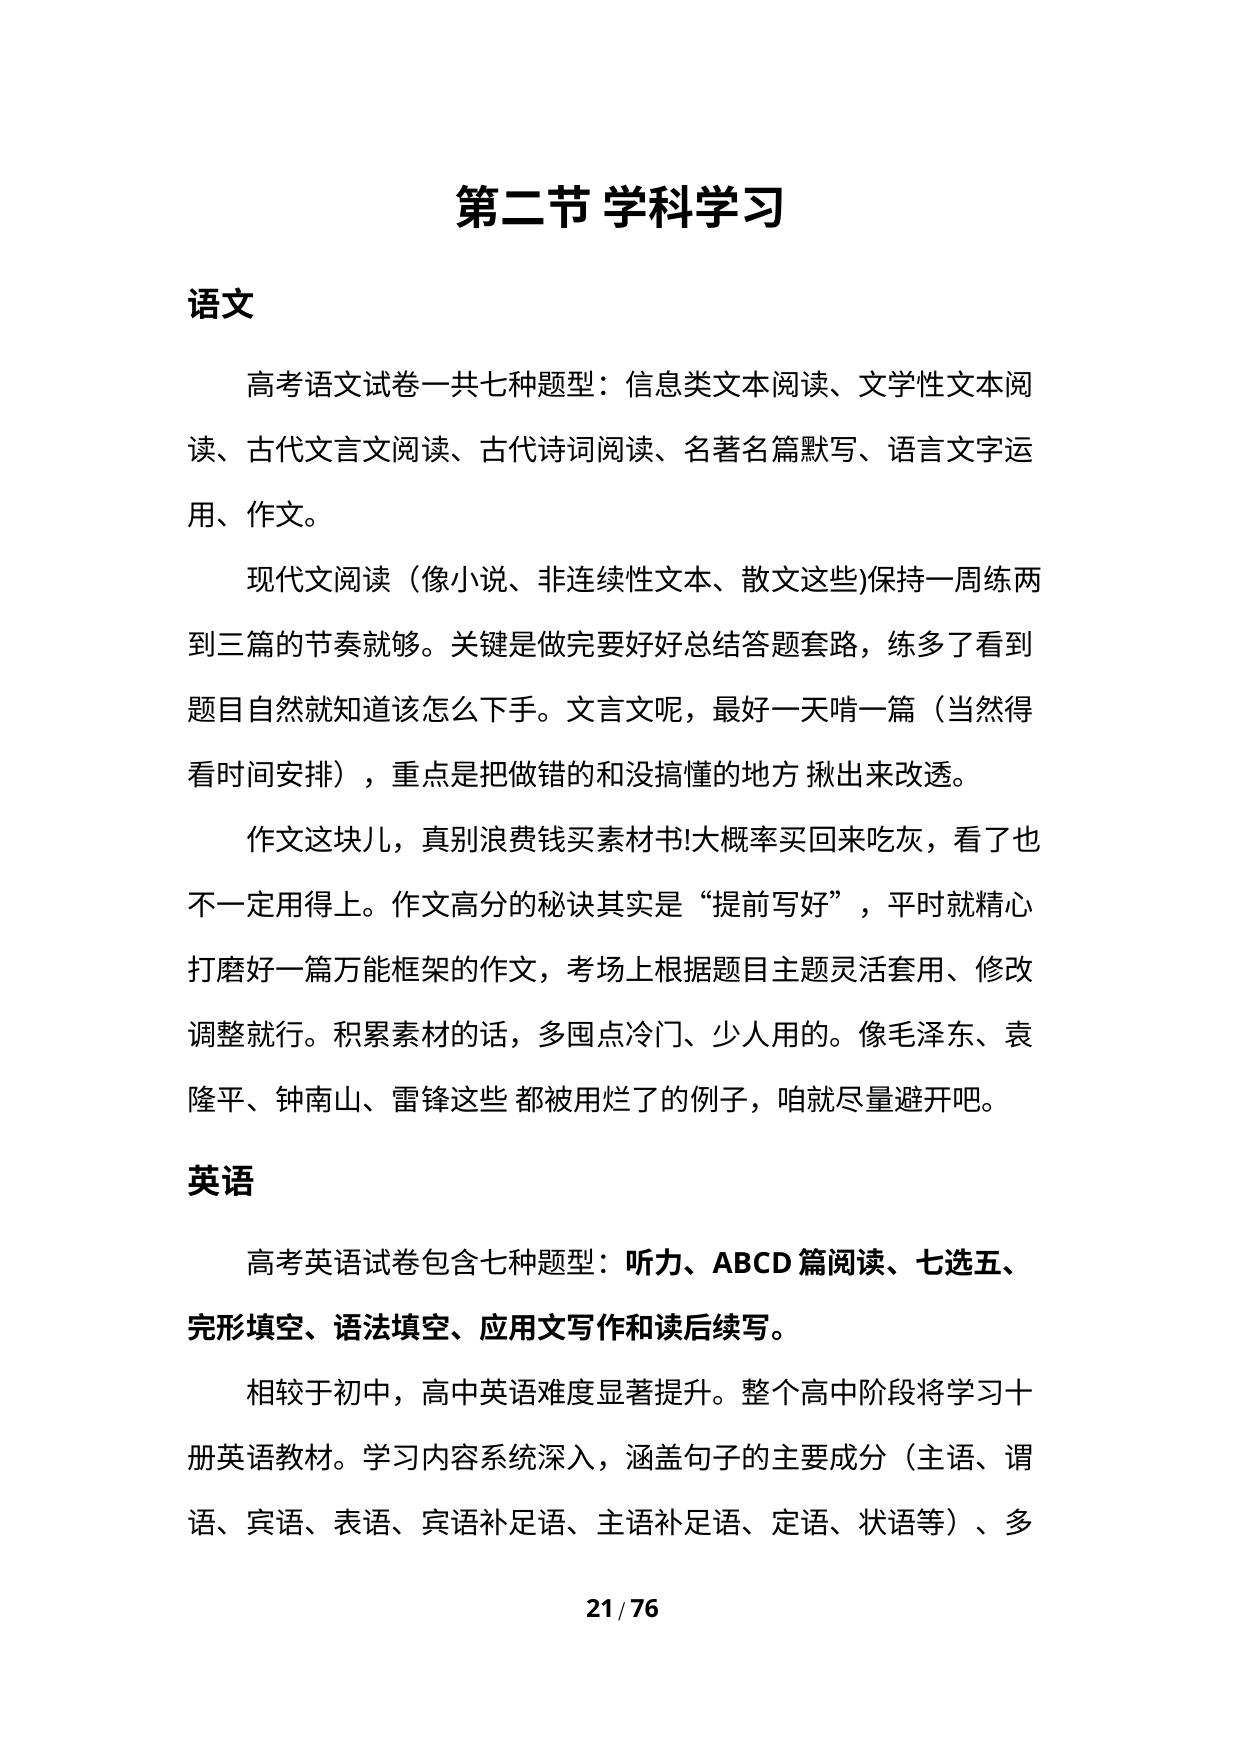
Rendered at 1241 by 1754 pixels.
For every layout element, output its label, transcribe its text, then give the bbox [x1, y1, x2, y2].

text 语文 [187, 269, 1053, 334]
text 第二节 学科学习 [187, 156, 1053, 253]
text 英语 [187, 1147, 1053, 1212]
text 高考英语试卷包含七种题型：听力、ABCD篇阅读、七选五、完形填空、语法填空、应用文写作和读后续写。 [187, 1228, 1053, 1358]
text 现代文阅读（像小说、非连续性文本、散文这些)保持一周练两到三篇的节奏就够。关键是做完要好好总结答题套路，练多了看到题目自然就知道该怎么下手。文言文呢，最好一天啃一篇（当然得看时间安排），重点是把做错的和没搞懂的地方 揪出来改透。 [187, 546, 1053, 806]
text 高考语文试卷一共七种题型：信息类文本阅读、文学性文本阅读、古代文言文阅读、古代诗词阅读、名著名篇默写、语言文字运用、作文。 [187, 351, 1053, 546]
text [187, 1358, 1053, 1553]
text 作文这块儿，真别浪费钱买素材书!大概率买回来吃灰，看了也不一定用得上。作文高分的秘诀其实是“提前写好”，平时就精心打磨好一篇万能框架的作文，考场上根据题目主题灵活套用、修改调整就行。积累素材的话，多囤点冷门、少人用的。像毛泽东、袁隆平、钟南山、雷锋这些 都被用烂了的例子，咱就尽量避开吧。 [187, 806, 1053, 1131]
